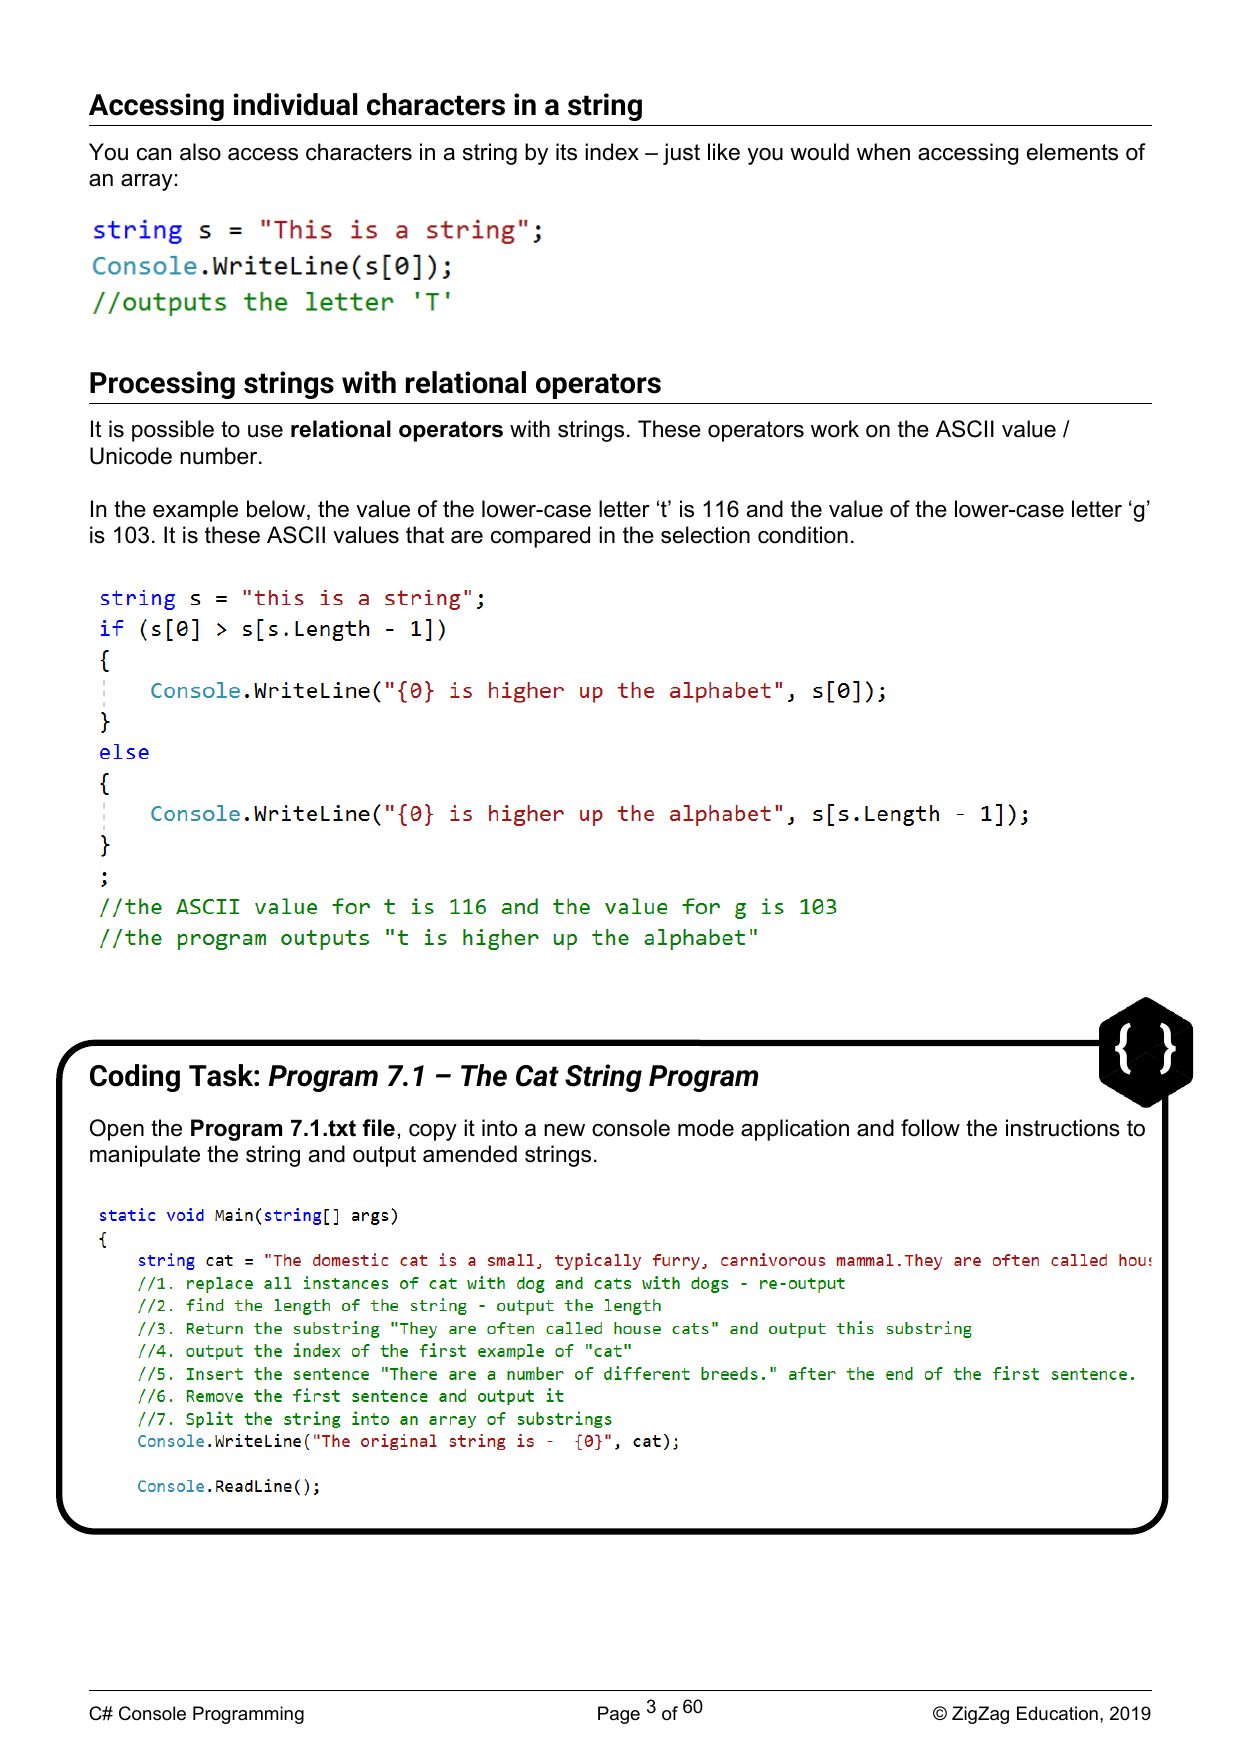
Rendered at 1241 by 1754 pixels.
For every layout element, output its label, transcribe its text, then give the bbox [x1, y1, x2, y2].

text Open the Program 7.1.txt file, copy it into a new console mode application and follow the instructions to manipulate the string and output amended strings. [89, 1114, 1152, 1167]
text You can also access characters in a string by its index – just like you would when accessing elements of an array: [89, 138, 1152, 191]
picture [88, 1195, 1152, 1496]
text It is possible to use relational operators with strings. These operators work on the ASCII value / Unicode number. [89, 416, 1152, 469]
subtitle Accessing individual characters in a string [89, 89, 1152, 125]
picture [88, 198, 558, 339]
picture [88, 576, 1034, 955]
text In the example below, the value of the lower-case letter ‘t’ is 116 and the value of the lower-case letter ‘g’ is 103. It is these ASCII values that are compared in the selection condition. [89, 496, 1152, 548]
text Coding Task: Program 7.1 – The Cat String Program [89, 1060, 1057, 1094]
subtitle Processing strings with relational operators [89, 367, 1152, 403]
